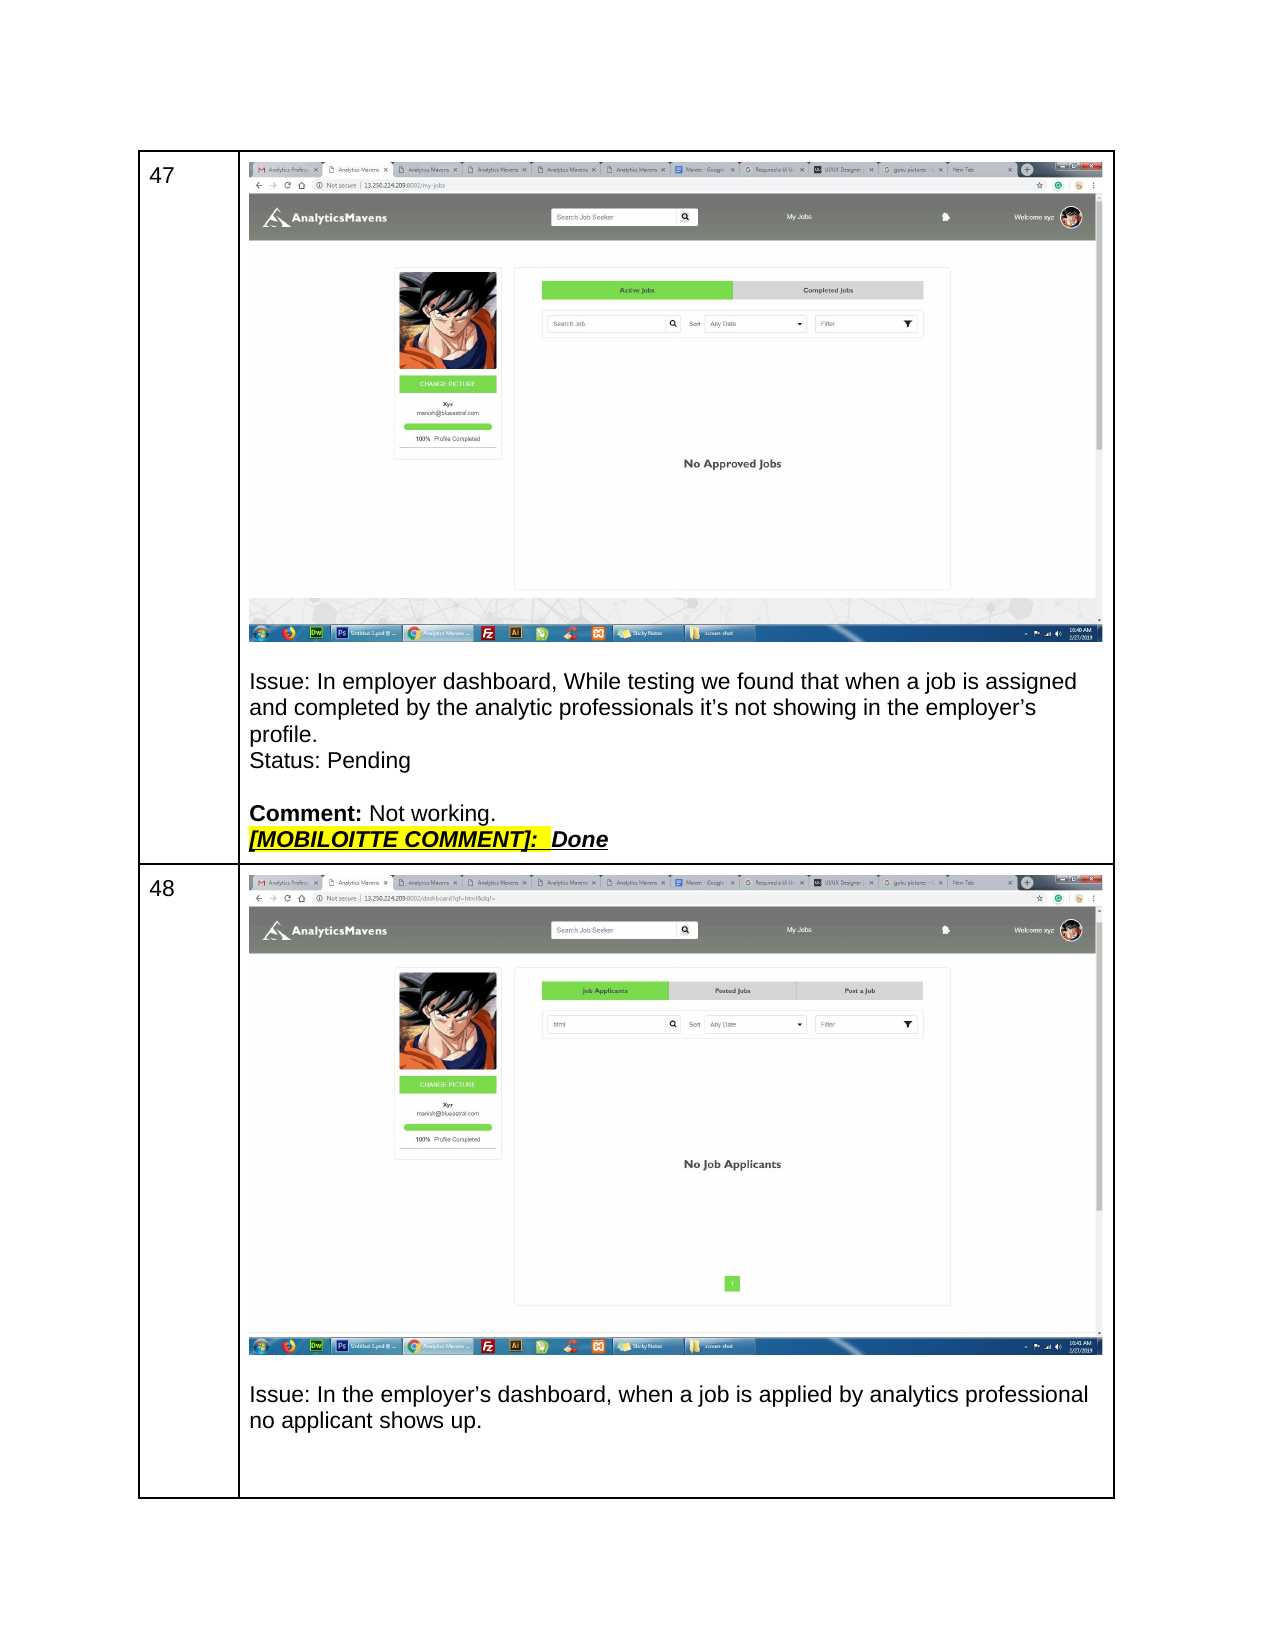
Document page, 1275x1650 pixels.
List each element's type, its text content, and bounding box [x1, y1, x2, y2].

picture [249, 162, 1103, 642]
picture [249, 875, 1103, 1355]
table_cell 48 [140, 865, 238, 1497]
table_cell Issue: In employer dashboard, While testing we found that when a job is assigned and completed by the analytic professionals it’s not showing in the employer’s profile. Status: Pending Comment: Not working. [MOBILOITTE COMMENT]: Done [240, 152, 1113, 863]
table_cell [240, 865, 1113, 1497]
table_cell 47 [140, 152, 238, 863]
